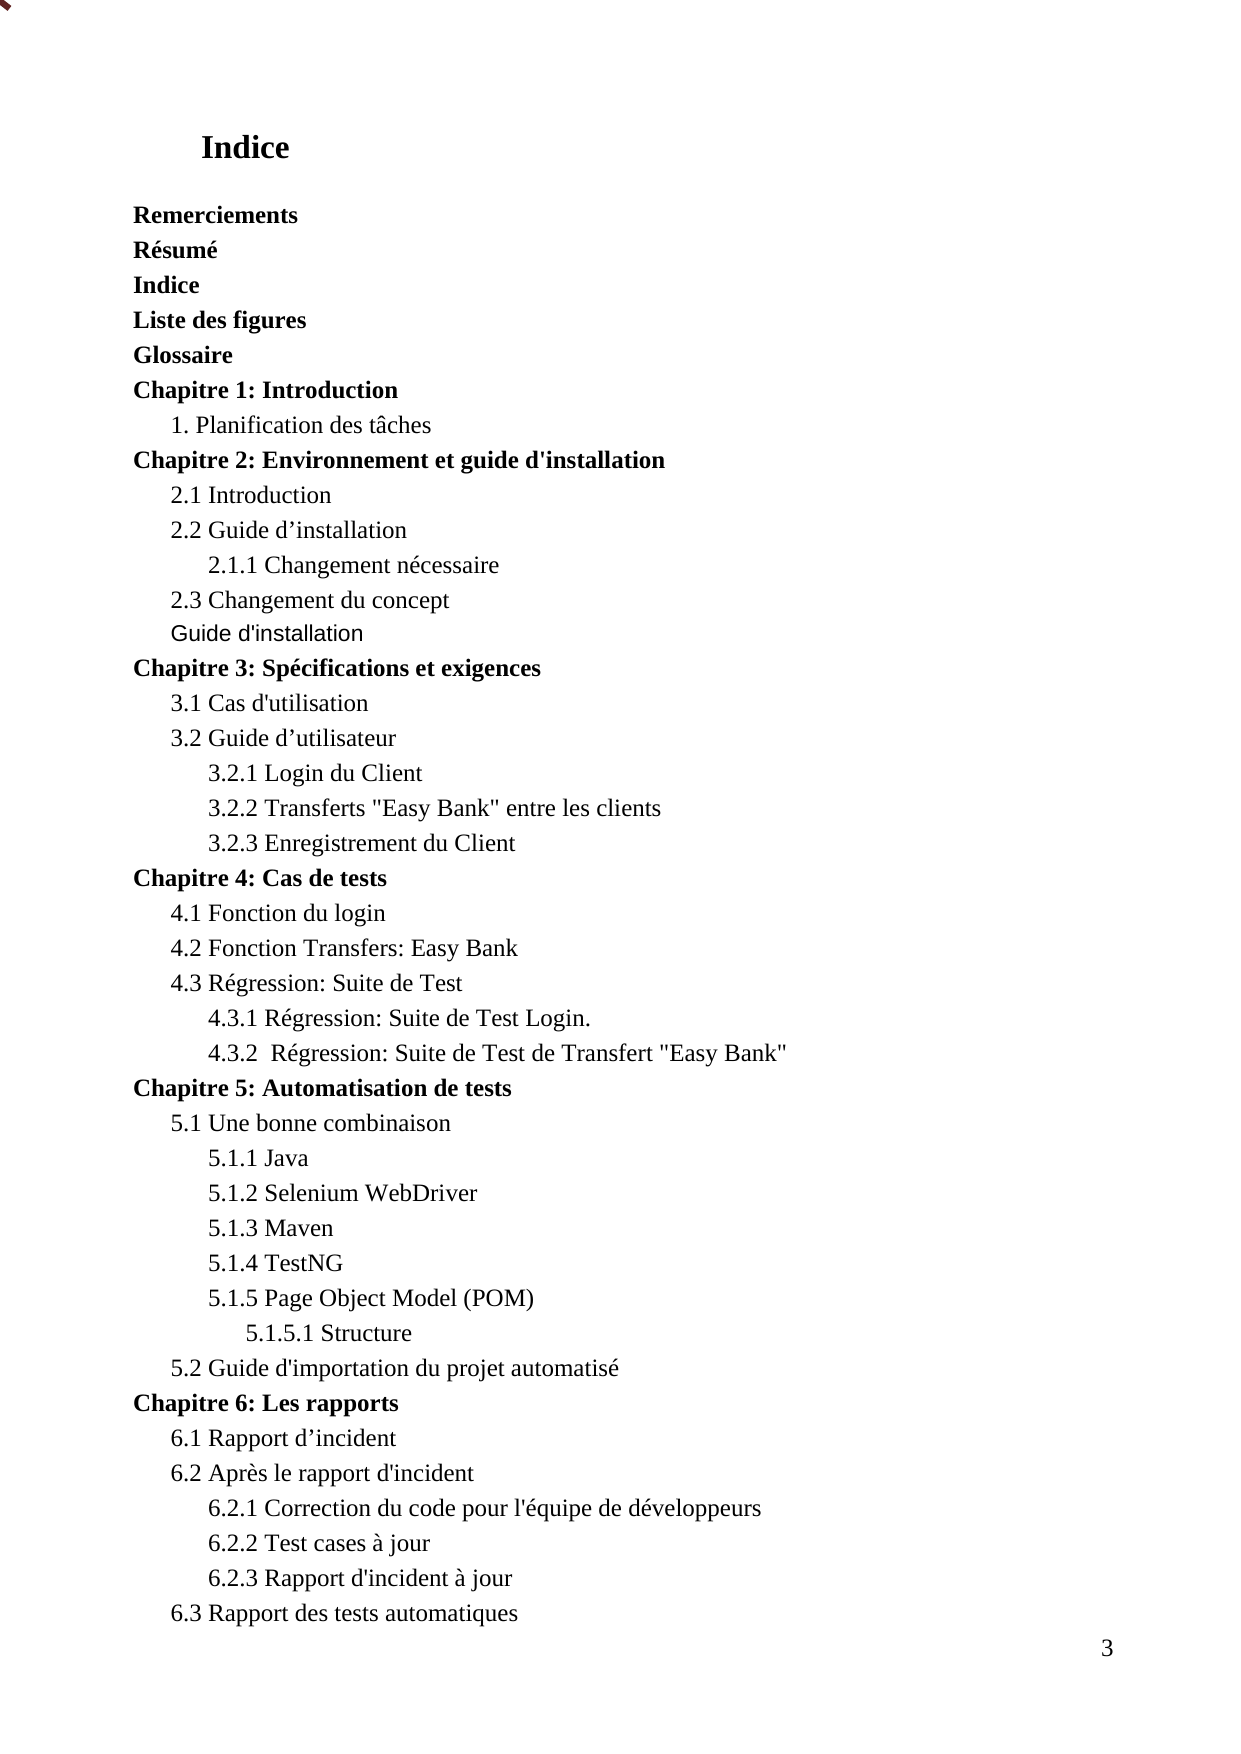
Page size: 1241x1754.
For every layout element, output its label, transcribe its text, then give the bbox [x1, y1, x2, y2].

subtitle Indice [201, 127, 1001, 165]
